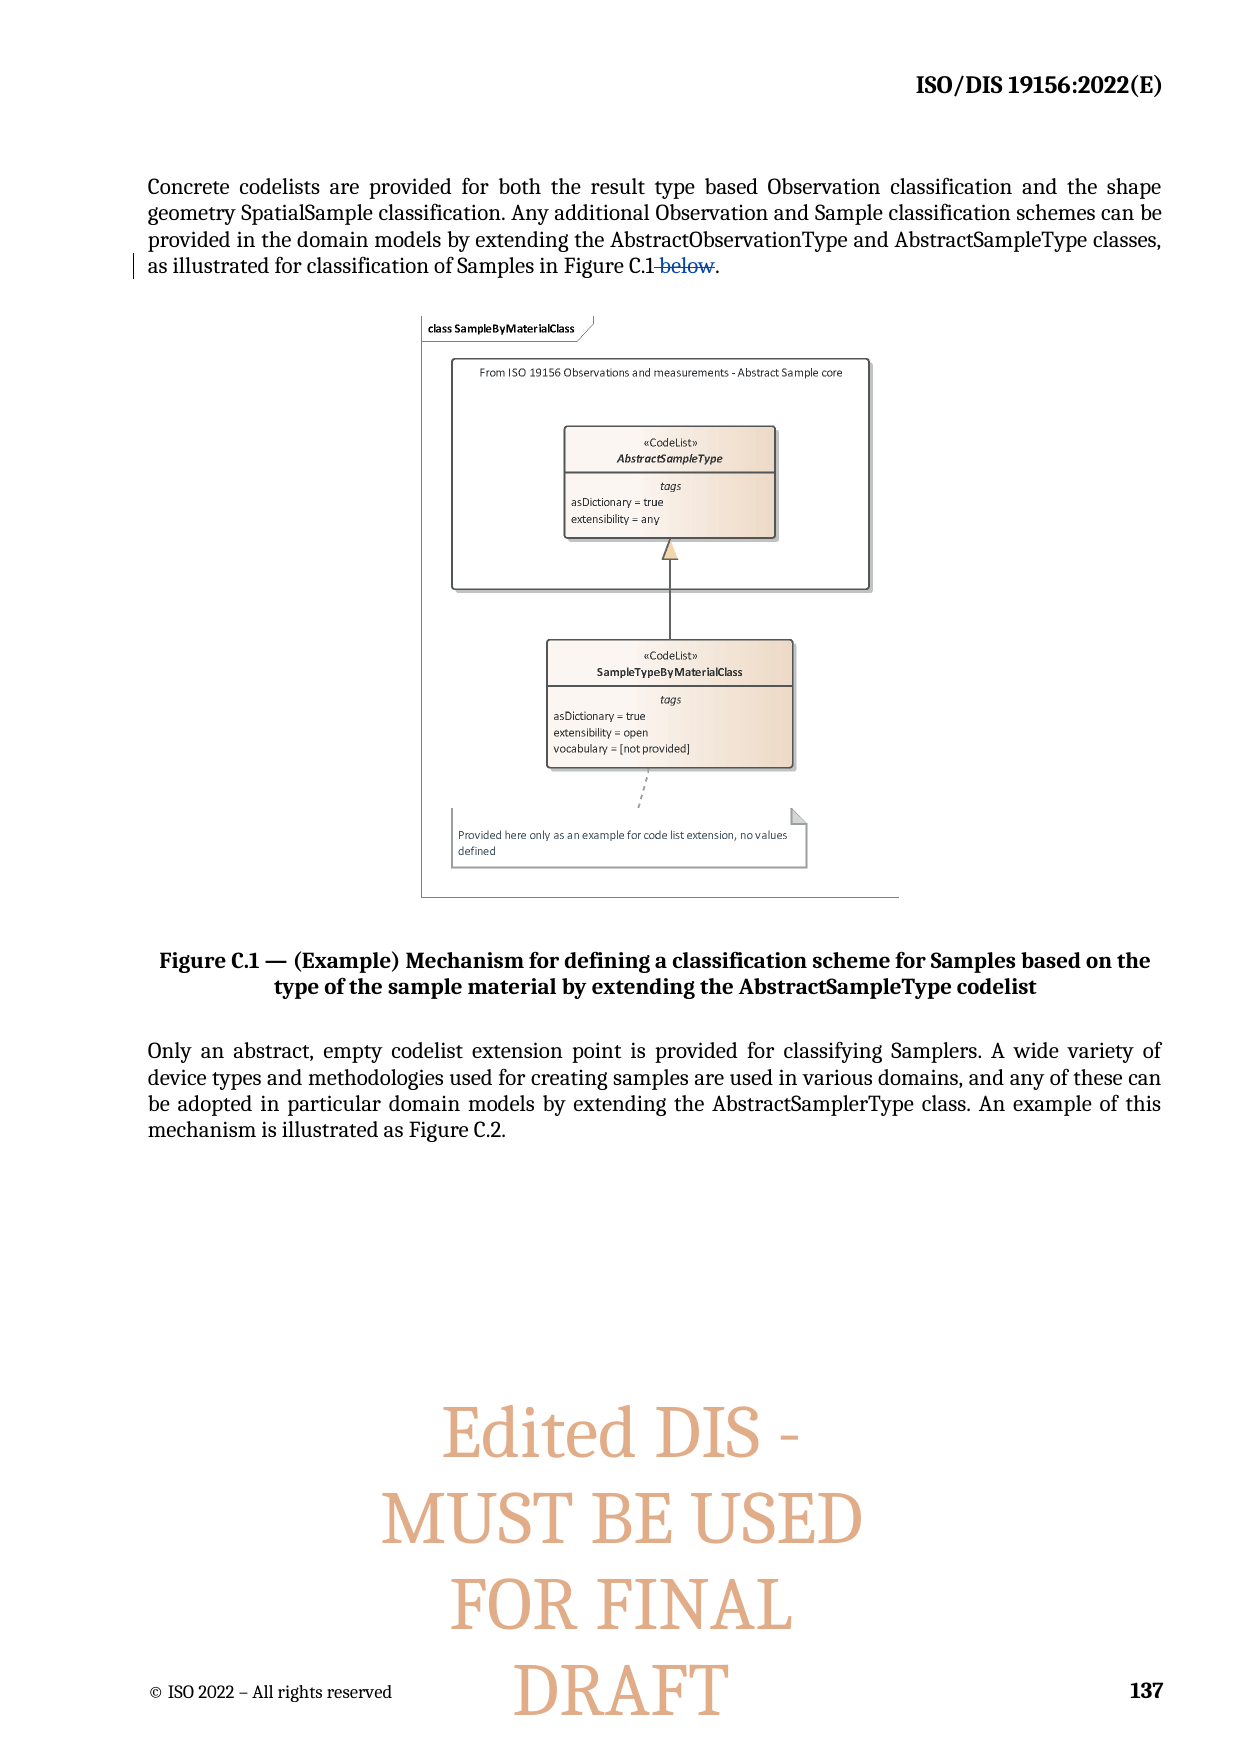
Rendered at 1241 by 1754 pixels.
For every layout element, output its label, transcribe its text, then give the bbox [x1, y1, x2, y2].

text Concrete codelists are provided for both the result type based Observation classification and the shape geometry SpatialSample classification. Any additional Observation and Sample classification schemes can be provided in the domain models by extending the AbstractObservationType and AbstractSampleType classes, as illustrated for classification of Samples in Figure C.1. [148, 174, 1163, 279]
title Figure C.1 — (Example) Mechanism for defining a classification scheme for Samples based on the type of the sample material by extending the AbstractSampleType codelist [148, 948, 1163, 1001]
text Only an abstract, empty codelist extension point is provided for classifying Samplers. A wide variety of device types and methodologies used for creating samples are used in various domains, and any of these can be adopted in particular domain models by extending the AbstractSamplerType class. An example of this mechanism is illustrated as Figure C.2. [148, 1038, 1163, 1143]
picture [412, 316, 899, 911]
